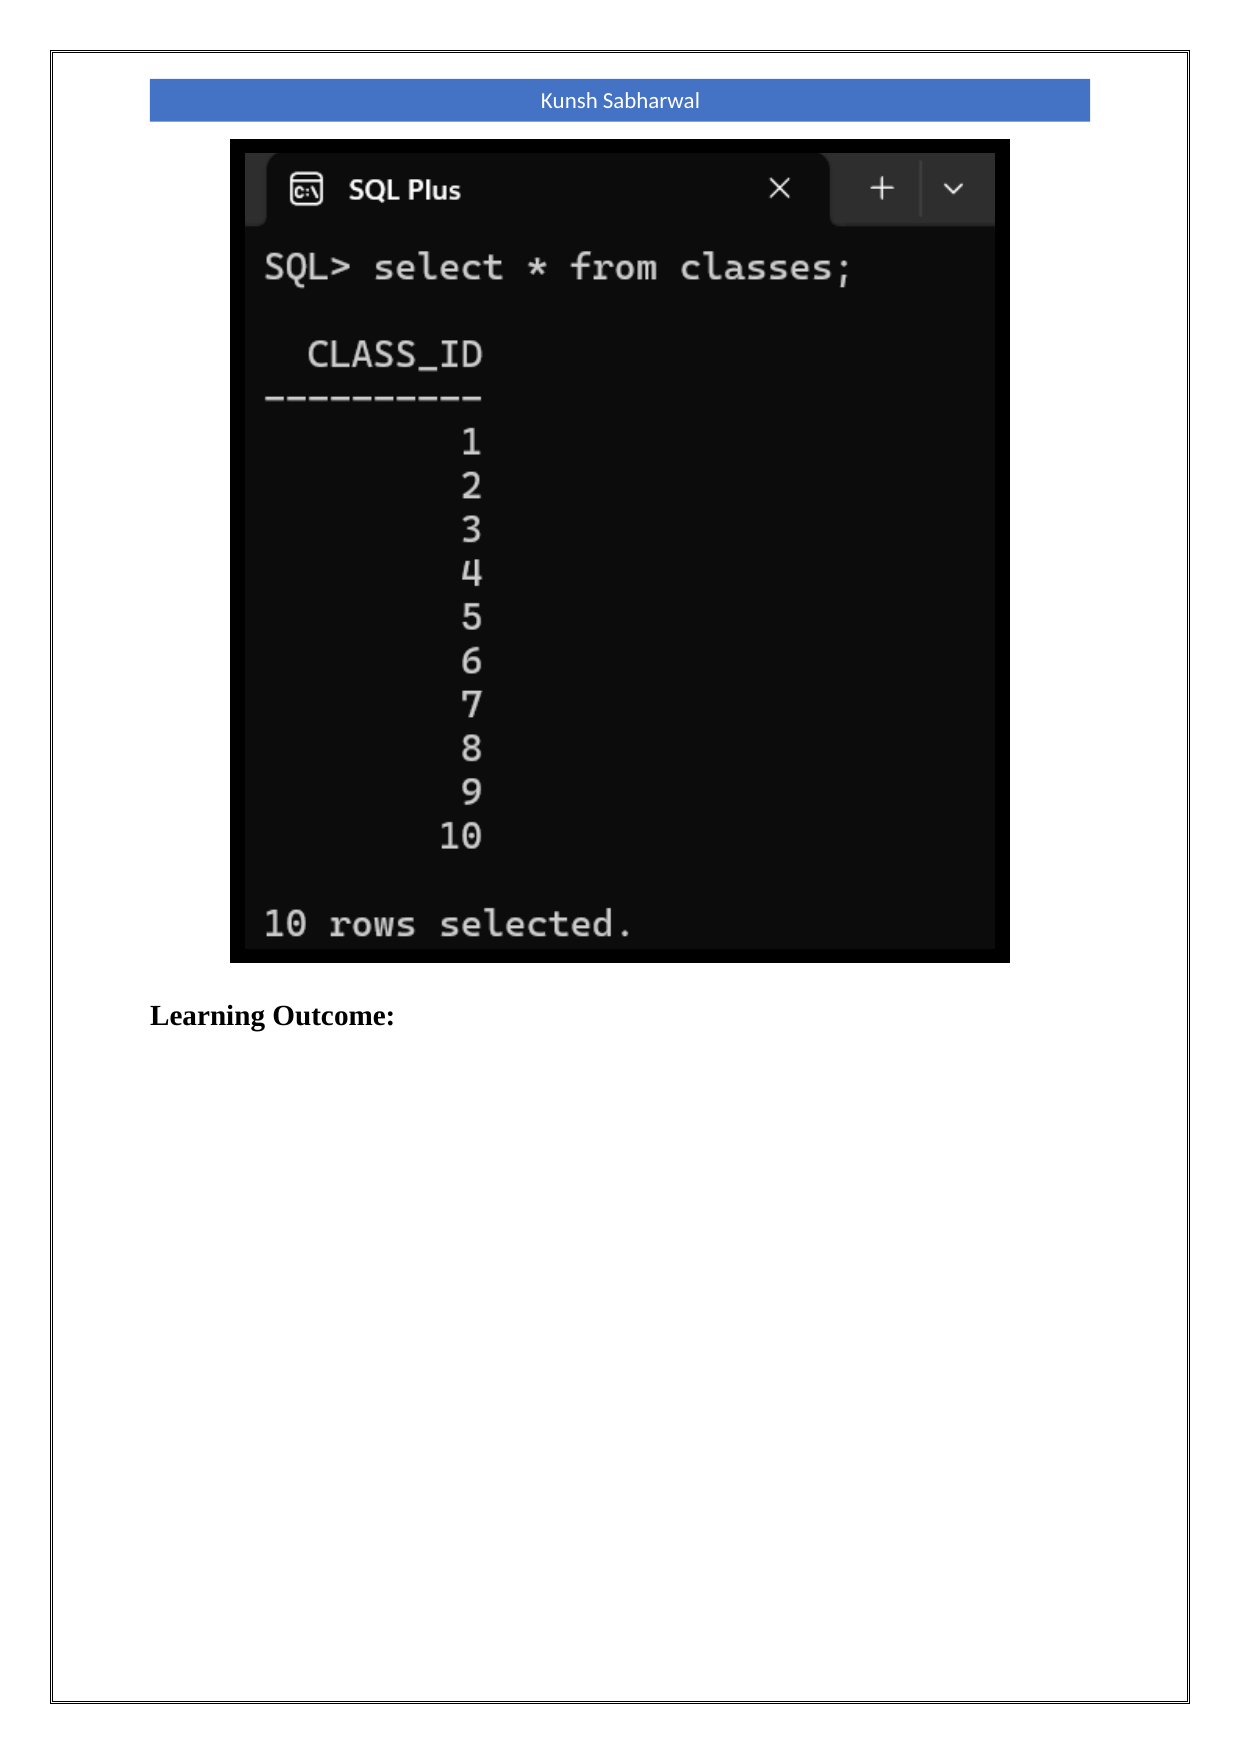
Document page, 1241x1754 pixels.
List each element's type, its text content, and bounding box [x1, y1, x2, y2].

text Learning Outcome: [150, 942, 1090, 1031]
picture [245, 153, 995, 949]
